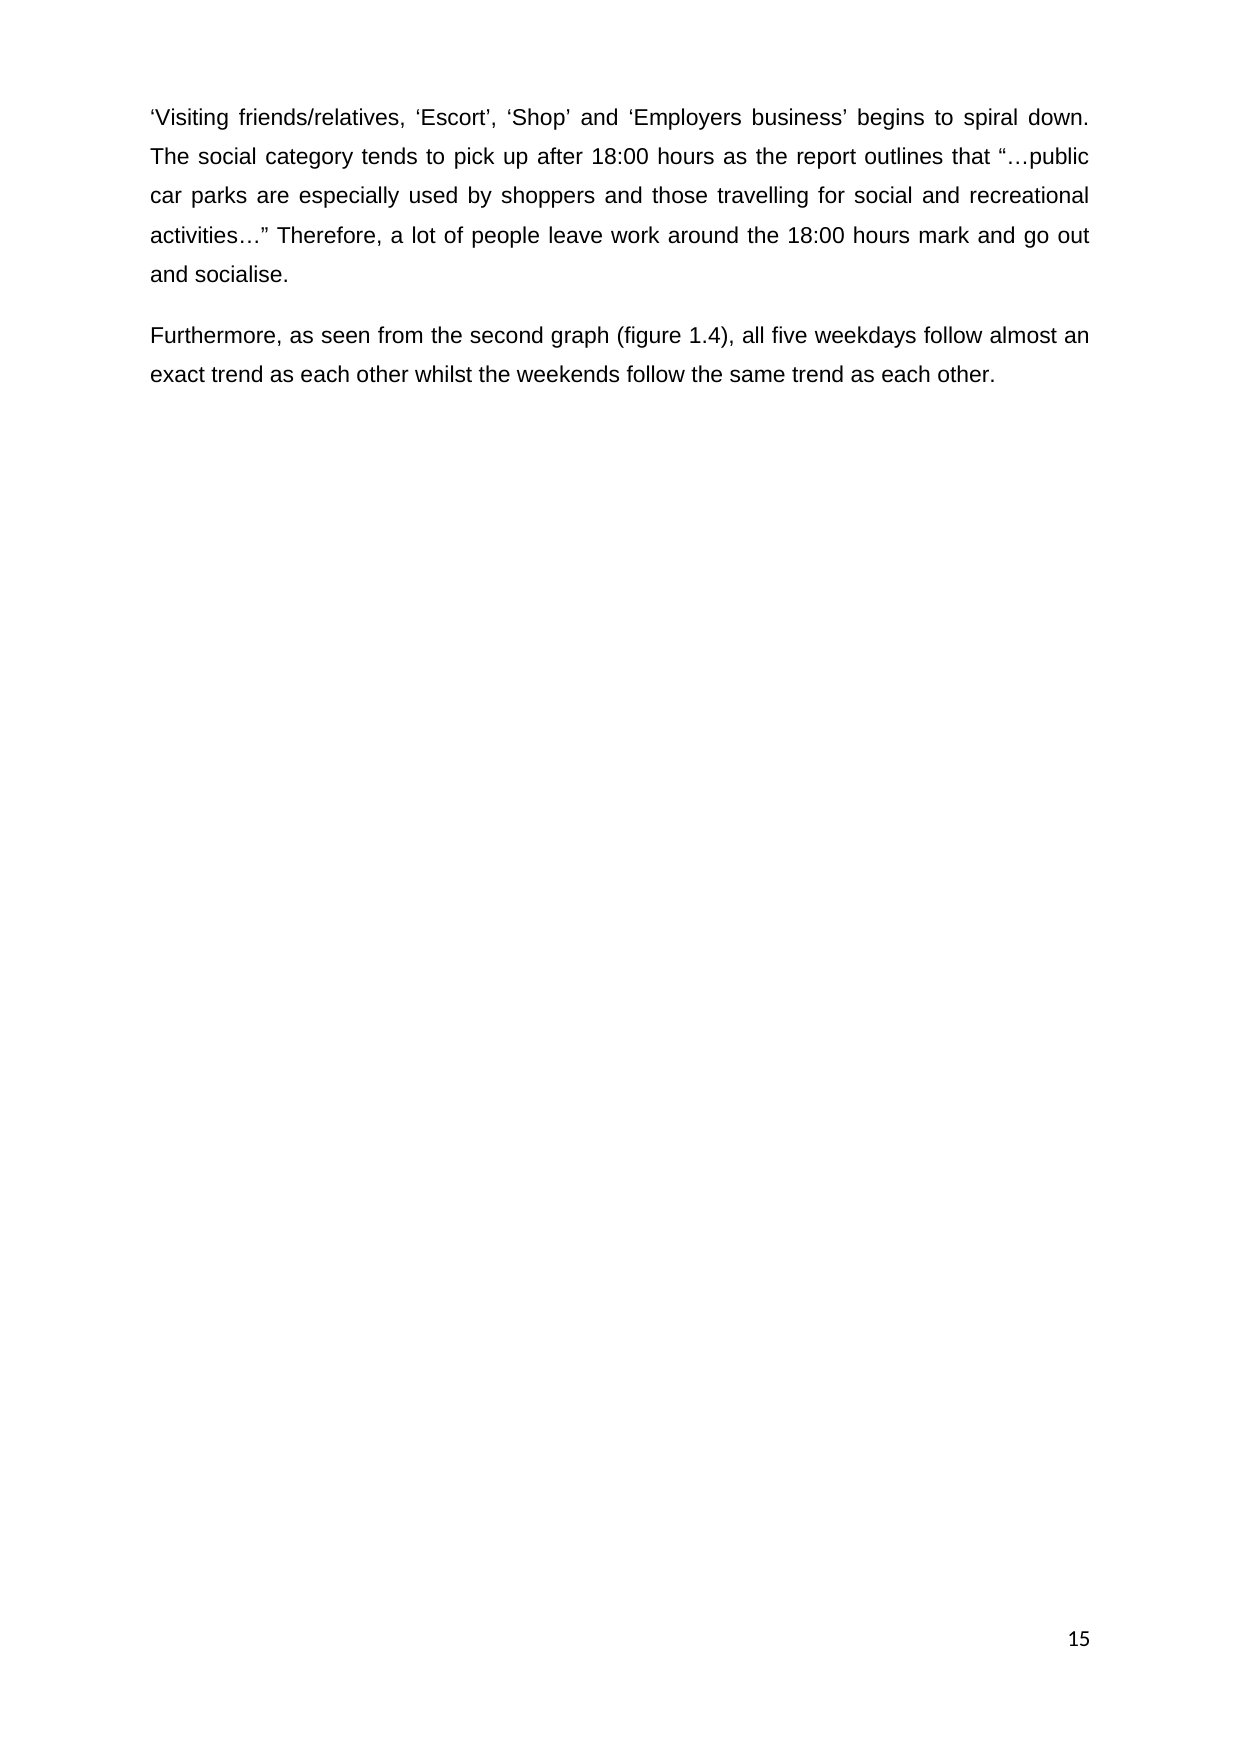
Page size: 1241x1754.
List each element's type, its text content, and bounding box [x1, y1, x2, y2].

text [150, 103, 1090, 288]
text Furthermore, as seen from the second graph (figure 1.4), all five weekdays follow almost an exact trend as each other whilst the weekends follow the same trend as each other. [150, 322, 1090, 387]
